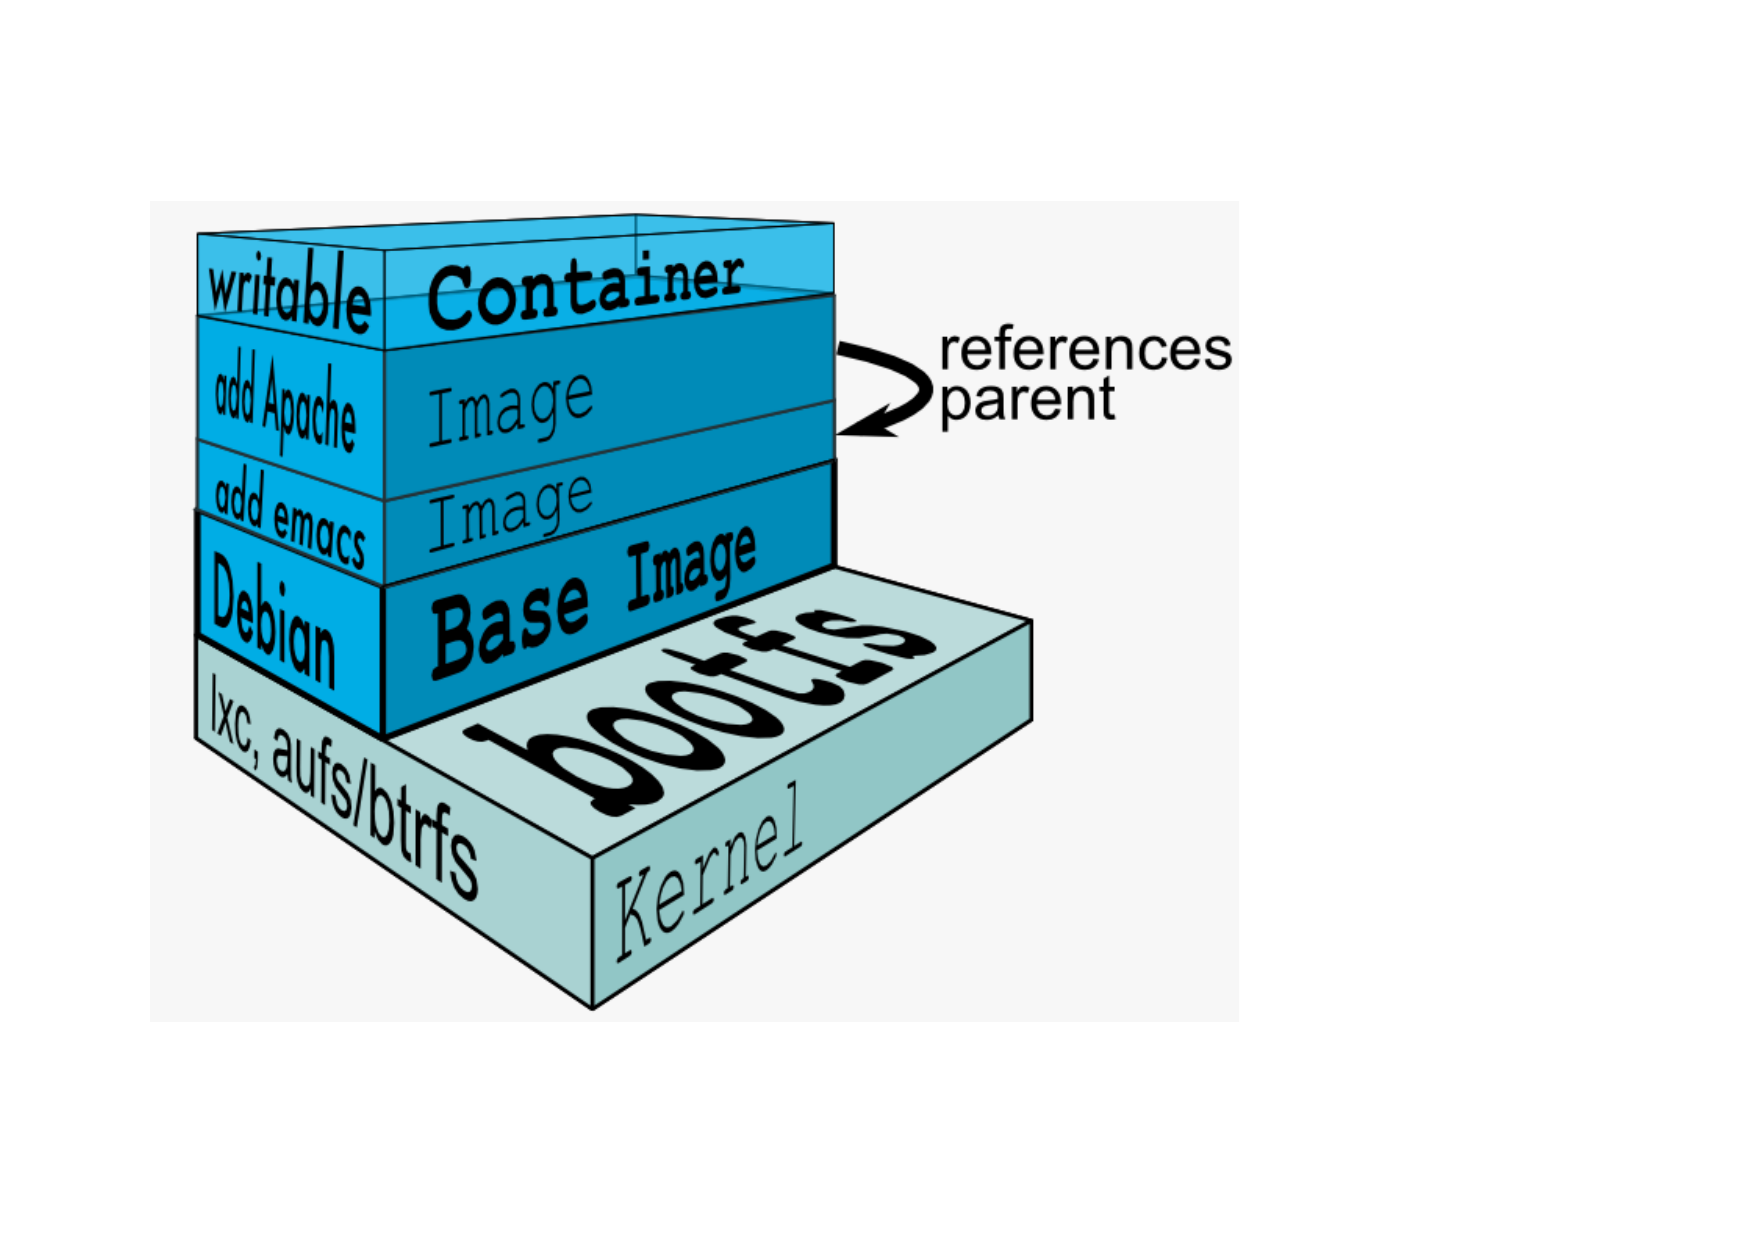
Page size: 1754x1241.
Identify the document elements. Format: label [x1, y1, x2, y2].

picture [150, 201, 1240, 1022]
